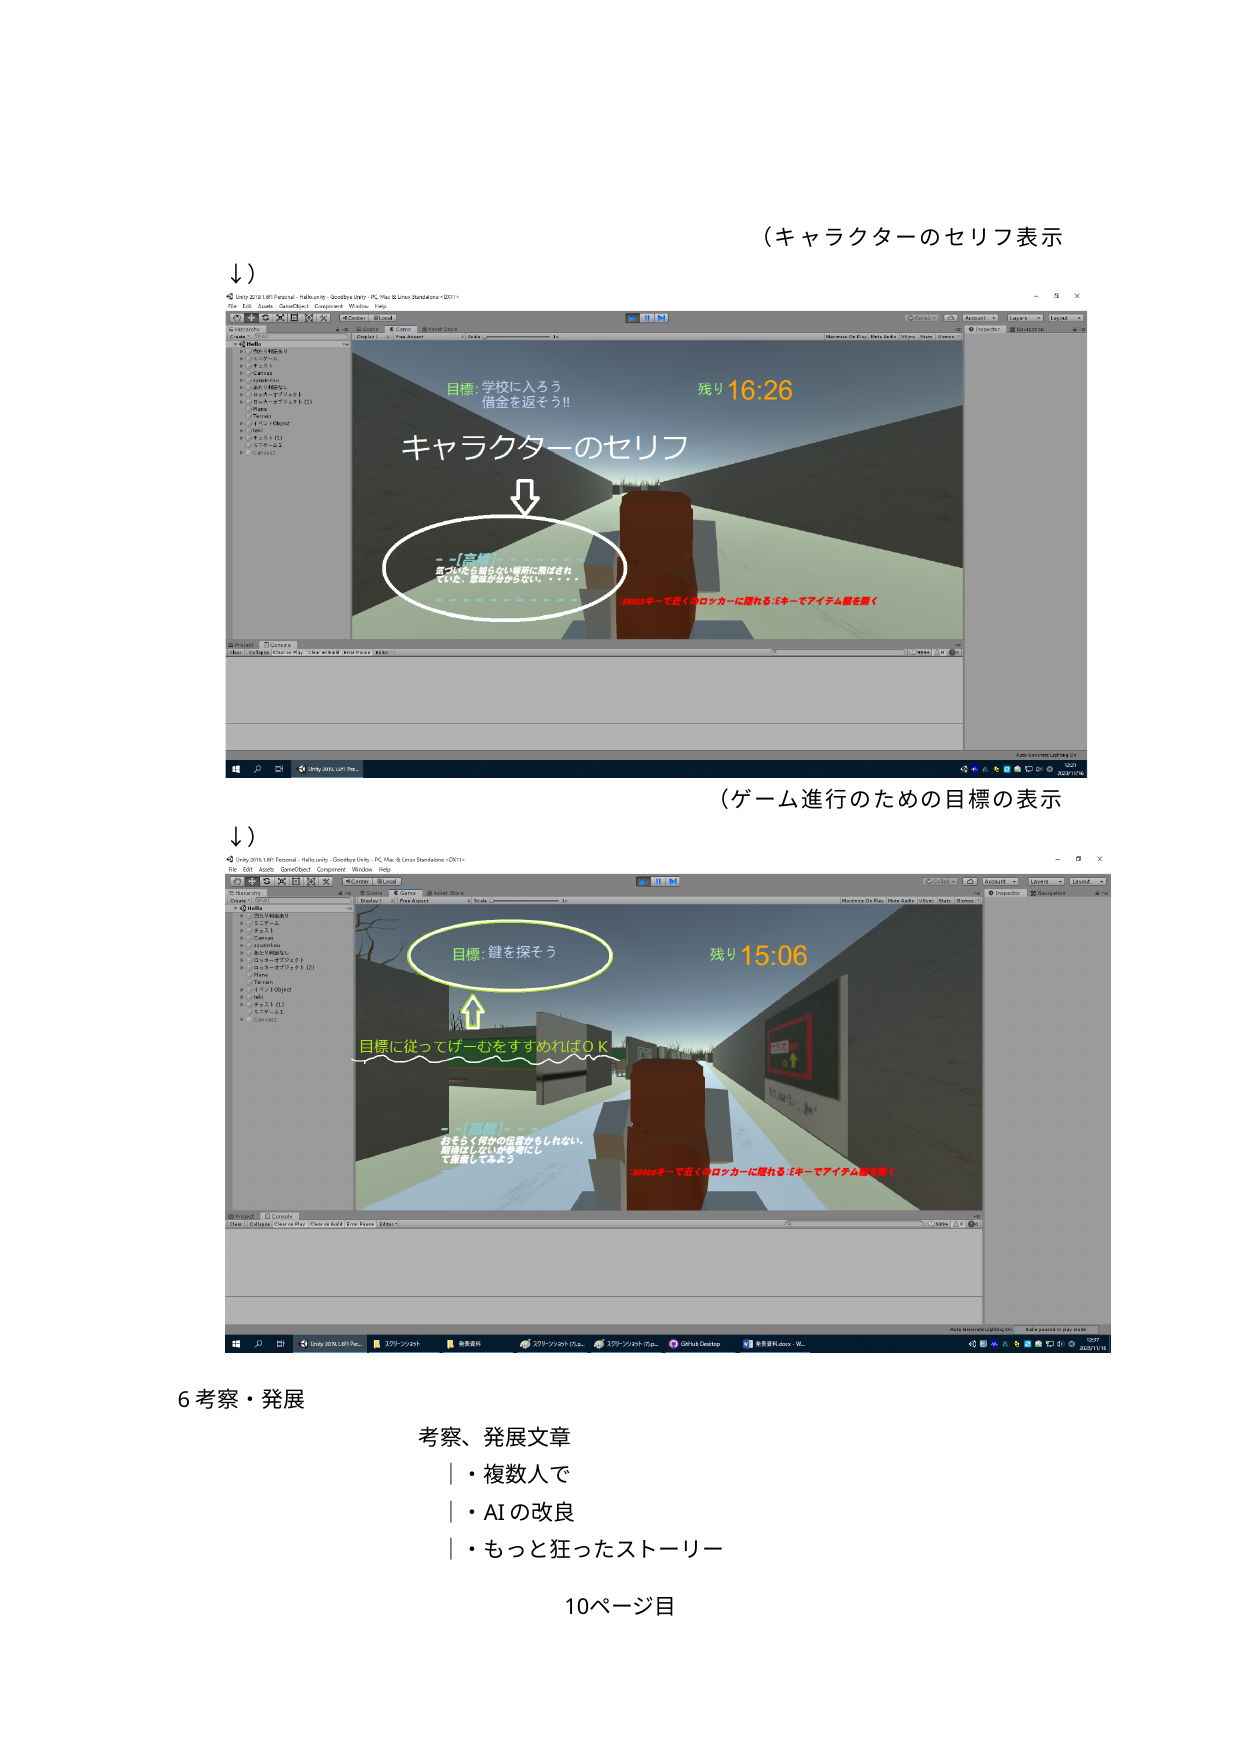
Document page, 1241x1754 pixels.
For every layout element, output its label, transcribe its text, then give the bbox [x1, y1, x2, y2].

text ｜・AIの改良 [177, 1492, 1063, 1529]
text ｜・複数人で [177, 1454, 1063, 1492]
text 考察、発展文章 [177, 1417, 1063, 1454]
picture [225, 291, 1088, 778]
list （キャラクターのセリフ表示↓） [226, 217, 1063, 291]
text ｜・もっと狂ったストーリー [177, 1529, 1063, 1567]
list （ゲーム進行のための目標の表示↓） [226, 779, 1063, 854]
picture [225, 854, 1111, 1353]
text 6 考察・発展 [177, 1379, 1063, 1417]
